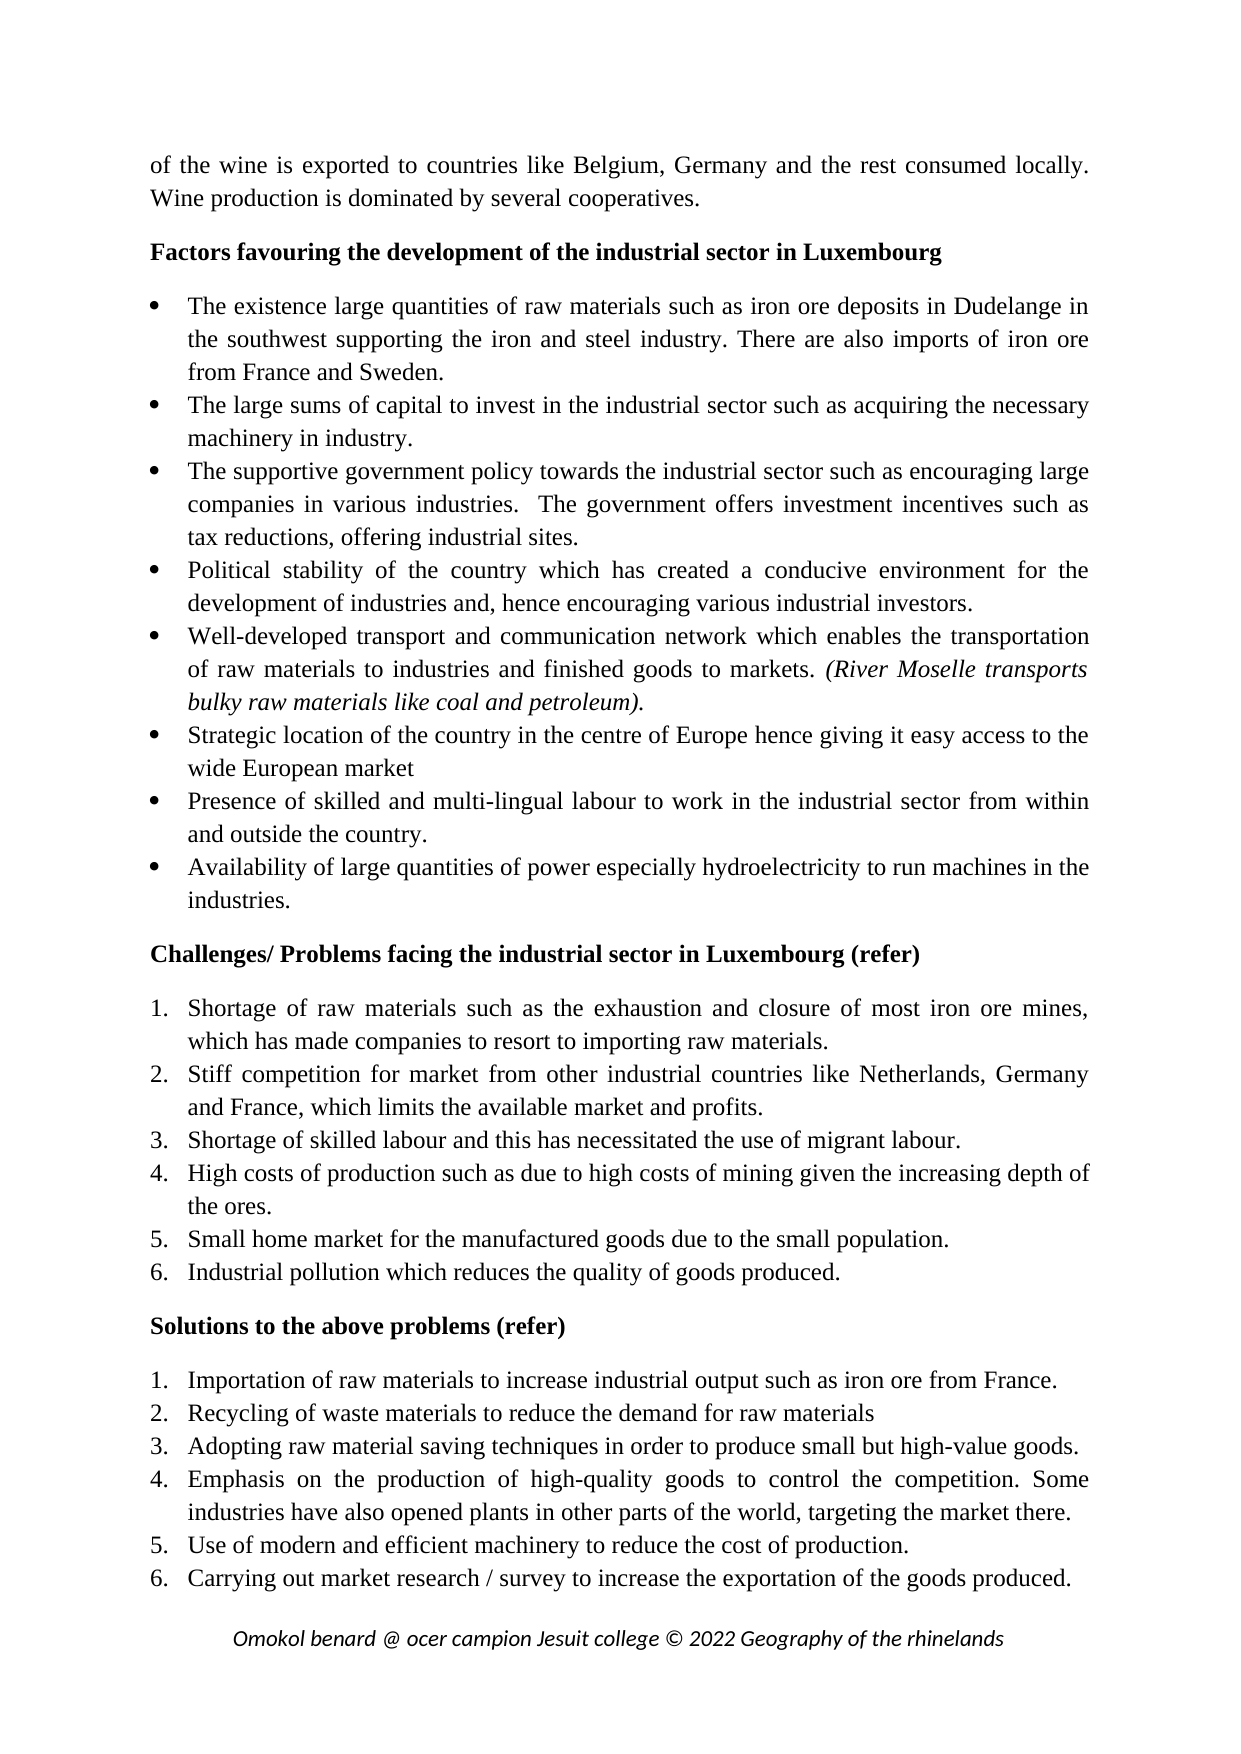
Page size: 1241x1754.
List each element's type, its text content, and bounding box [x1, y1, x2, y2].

list Recycling of waste materials to reduce the demand for raw materials [150, 1398, 1090, 1426]
list Strategic location of the country in the centre of Europe hence giving it easy access to the wide European market [150, 720, 1090, 782]
list Adopting raw material saving techniques in order to produce small but high-value goods. [150, 1431, 1090, 1459]
list Carrying out market research / survey to increase the exportation of the goods produced. [150, 1563, 1090, 1592]
list The large sums of capital to invest in the industrial sector such as acquiring the necessary machinery in industry. [150, 390, 1090, 452]
list Importation of raw materials to increase industrial output such as iron ore from France. [150, 1365, 1090, 1393]
list The existence large quantities of raw materials such as iron ore deposits in Dudelange in the southwest supporting the iron and steel industry. There are also imports of iron ore from France and Sweden. [150, 291, 1090, 386]
list Presence of skilled and multi-lingual labour to work in the industrial sector from within and outside the country. [150, 786, 1090, 848]
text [150, 150, 1090, 212]
list Stiff competition for market from other industrial countries like Netherlands, Germany and France, which limits the available market and profits. [150, 1059, 1090, 1121]
list The supportive government policy towards the industrial sector such as encouraging large companies in various industries. The government offers investment incentives such as tax reductions, offering industrial sites. [150, 456, 1090, 551]
text Solutions to the above problems (refer) [150, 1311, 1090, 1339]
list Use of modern and efficient machinery to reduce the cost of production. [150, 1530, 1090, 1558]
list Emphasis on the production of high-quality goods to control the competition. Some industries have also opened plants in other parts of the world, targeting the market there. [150, 1464, 1090, 1526]
list Small home market for the manufactured goods due to the small population. [150, 1224, 1090, 1253]
list Availability of large quantities of power especially hydroelectricity to run machines in the industries. [150, 852, 1090, 914]
list High costs of production such as due to high costs of mining given the increasing depth of the ores. [150, 1158, 1090, 1220]
list Well-developed transport and communication network which enables the transportation of raw materials to industries and finished goods to markets. (River Moselle transports bulky raw materials like coal and petroleum). [150, 621, 1090, 716]
list Shortage of raw materials such as the exhaustion and closure of most iron ore mines, which has made companies to resort to importing raw materials. [150, 993, 1090, 1054]
list Industrial pollution which reduces the quality of goods produced. [150, 1257, 1090, 1286]
text Factors favouring the development of the industrial sector in Luxembourg [150, 237, 1090, 266]
list Shortage of skilled labour and this has necessitated the use of migrant labour. [150, 1125, 1090, 1154]
list Political stability of the country which has created a conducive environment for the development of industries and, hence encouraging various industrial investors. [150, 555, 1090, 617]
text Challenges/ Problems facing the industrial sector in Luxembourg (refer) [150, 939, 1090, 968]
